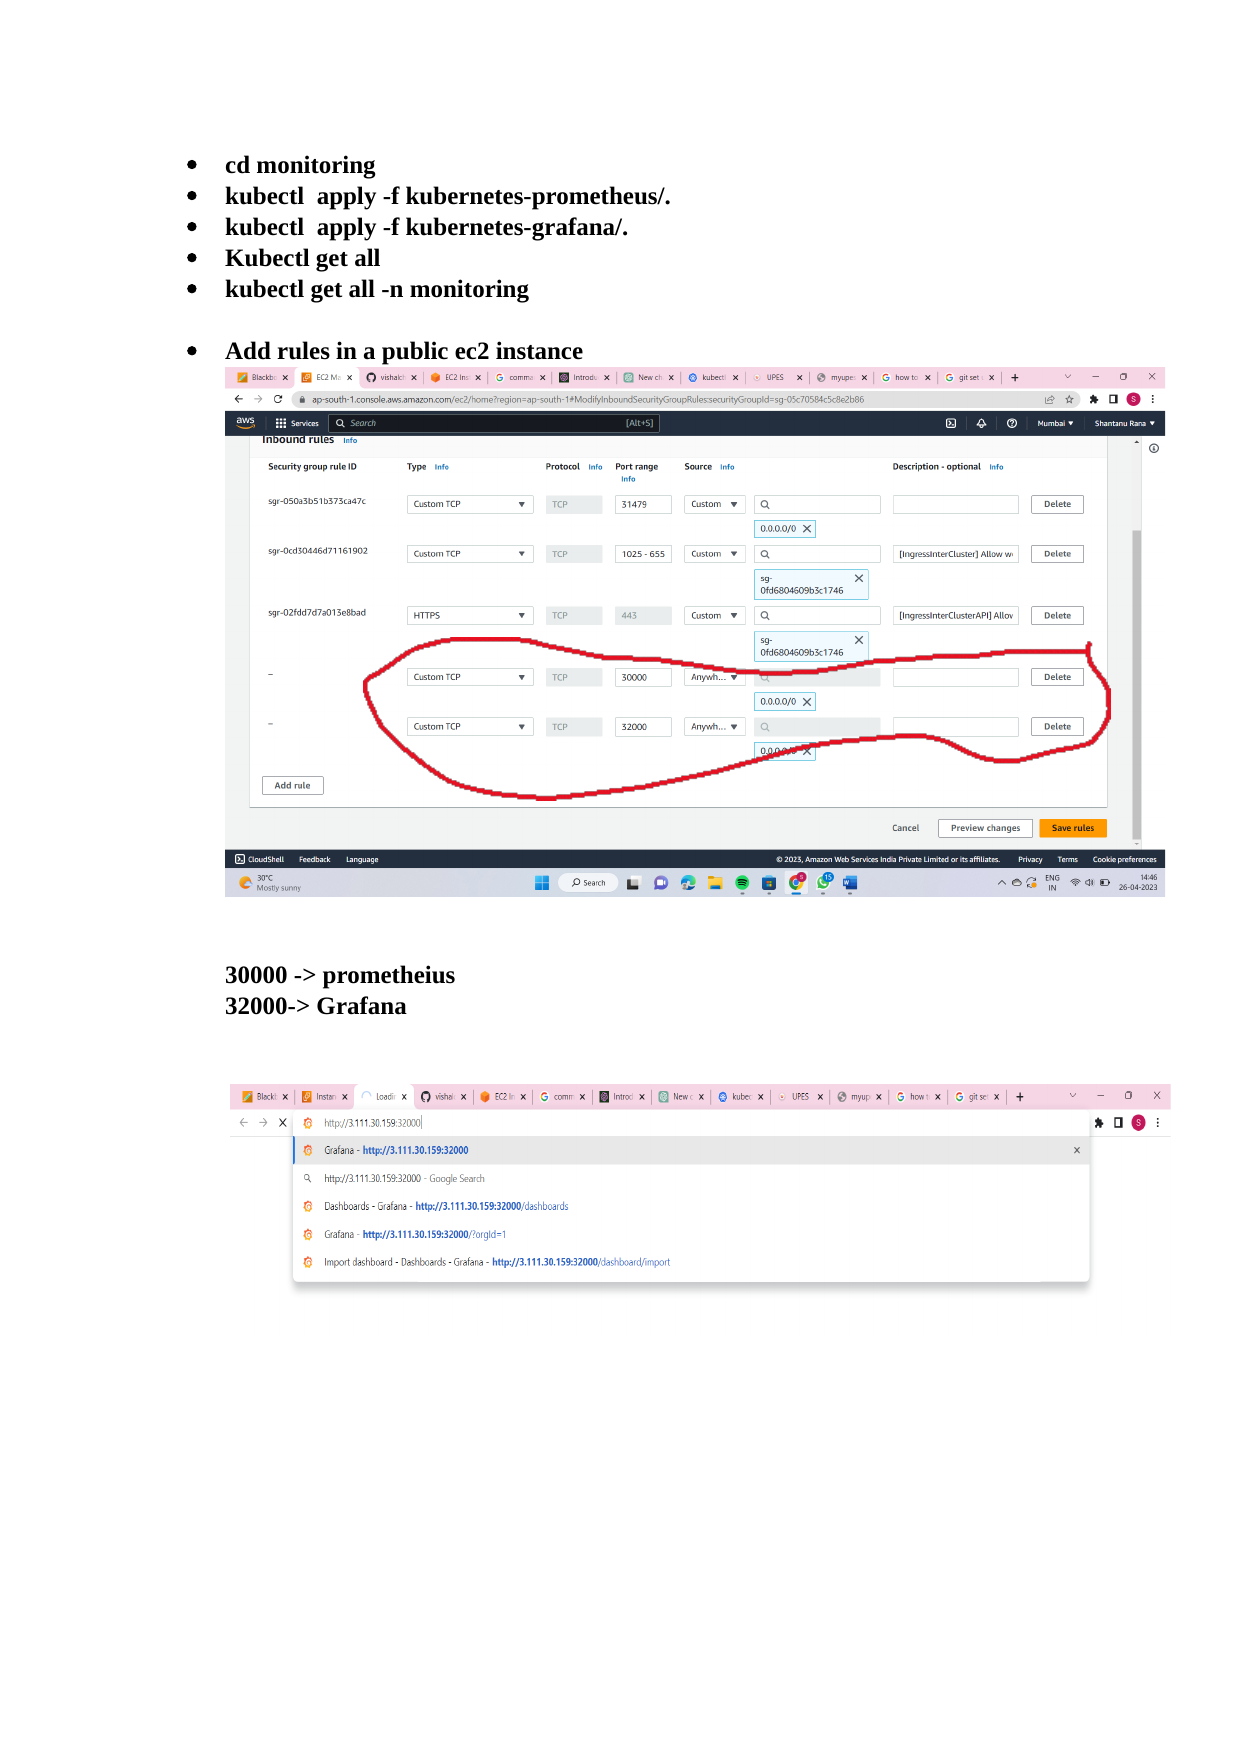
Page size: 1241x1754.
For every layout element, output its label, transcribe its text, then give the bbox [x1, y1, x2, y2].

list Add rules in a public ec2 instance [187, 336, 1090, 365]
list 30000 -> prometheius [225, 960, 1090, 989]
picture [225, 367, 1166, 897]
list Kubectl get all [187, 243, 1090, 272]
list 32000-> Grafana [225, 991, 1090, 1020]
list cd monitoring [187, 150, 1090, 179]
picture [230, 1084, 1171, 1336]
list kubectl apply -f kubernetes-grafana/. [187, 212, 1090, 241]
list kubectl get all -n monitoring [187, 274, 1090, 303]
list kubectl apply -f kubernetes-prometheus/. [187, 181, 1090, 210]
